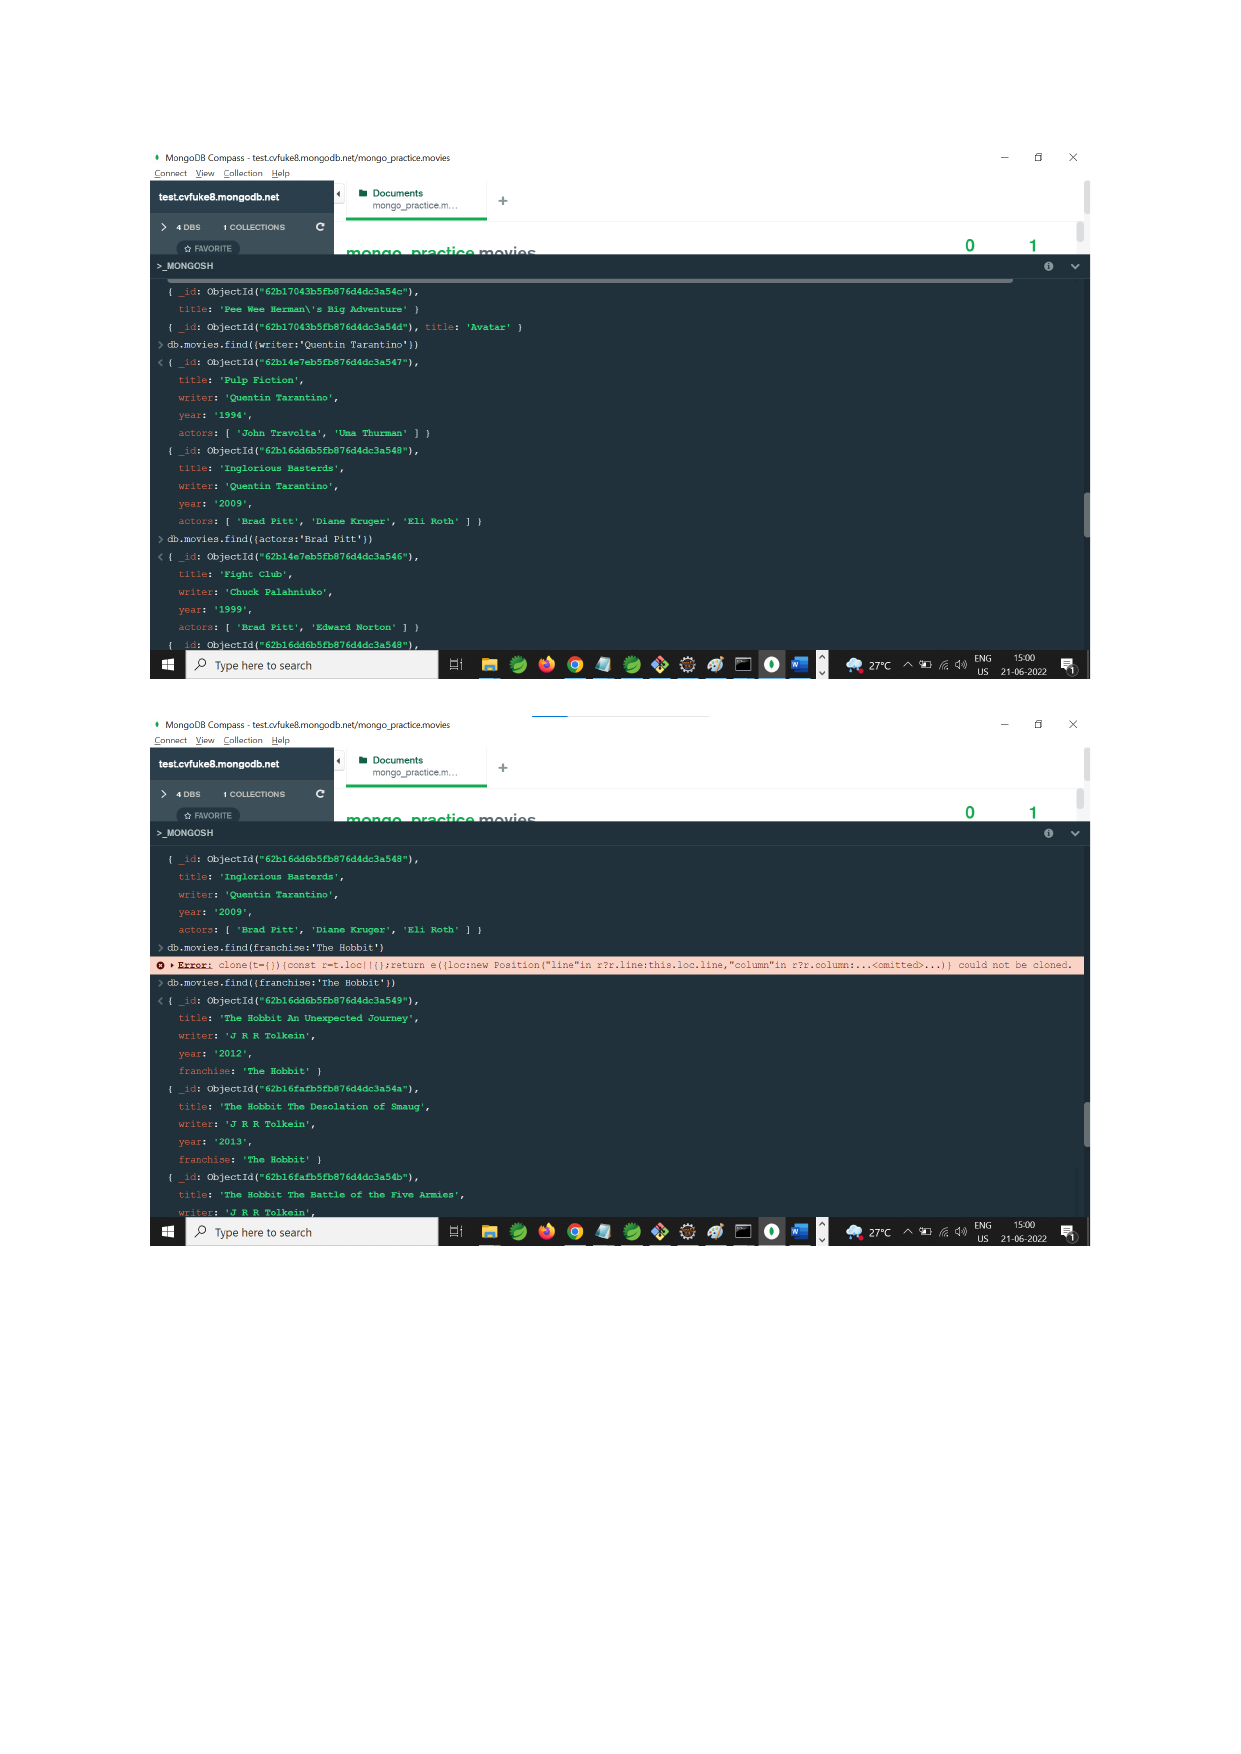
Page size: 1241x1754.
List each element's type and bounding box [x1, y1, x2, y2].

picture [150, 150, 1091, 679]
picture [150, 716, 1091, 1246]
